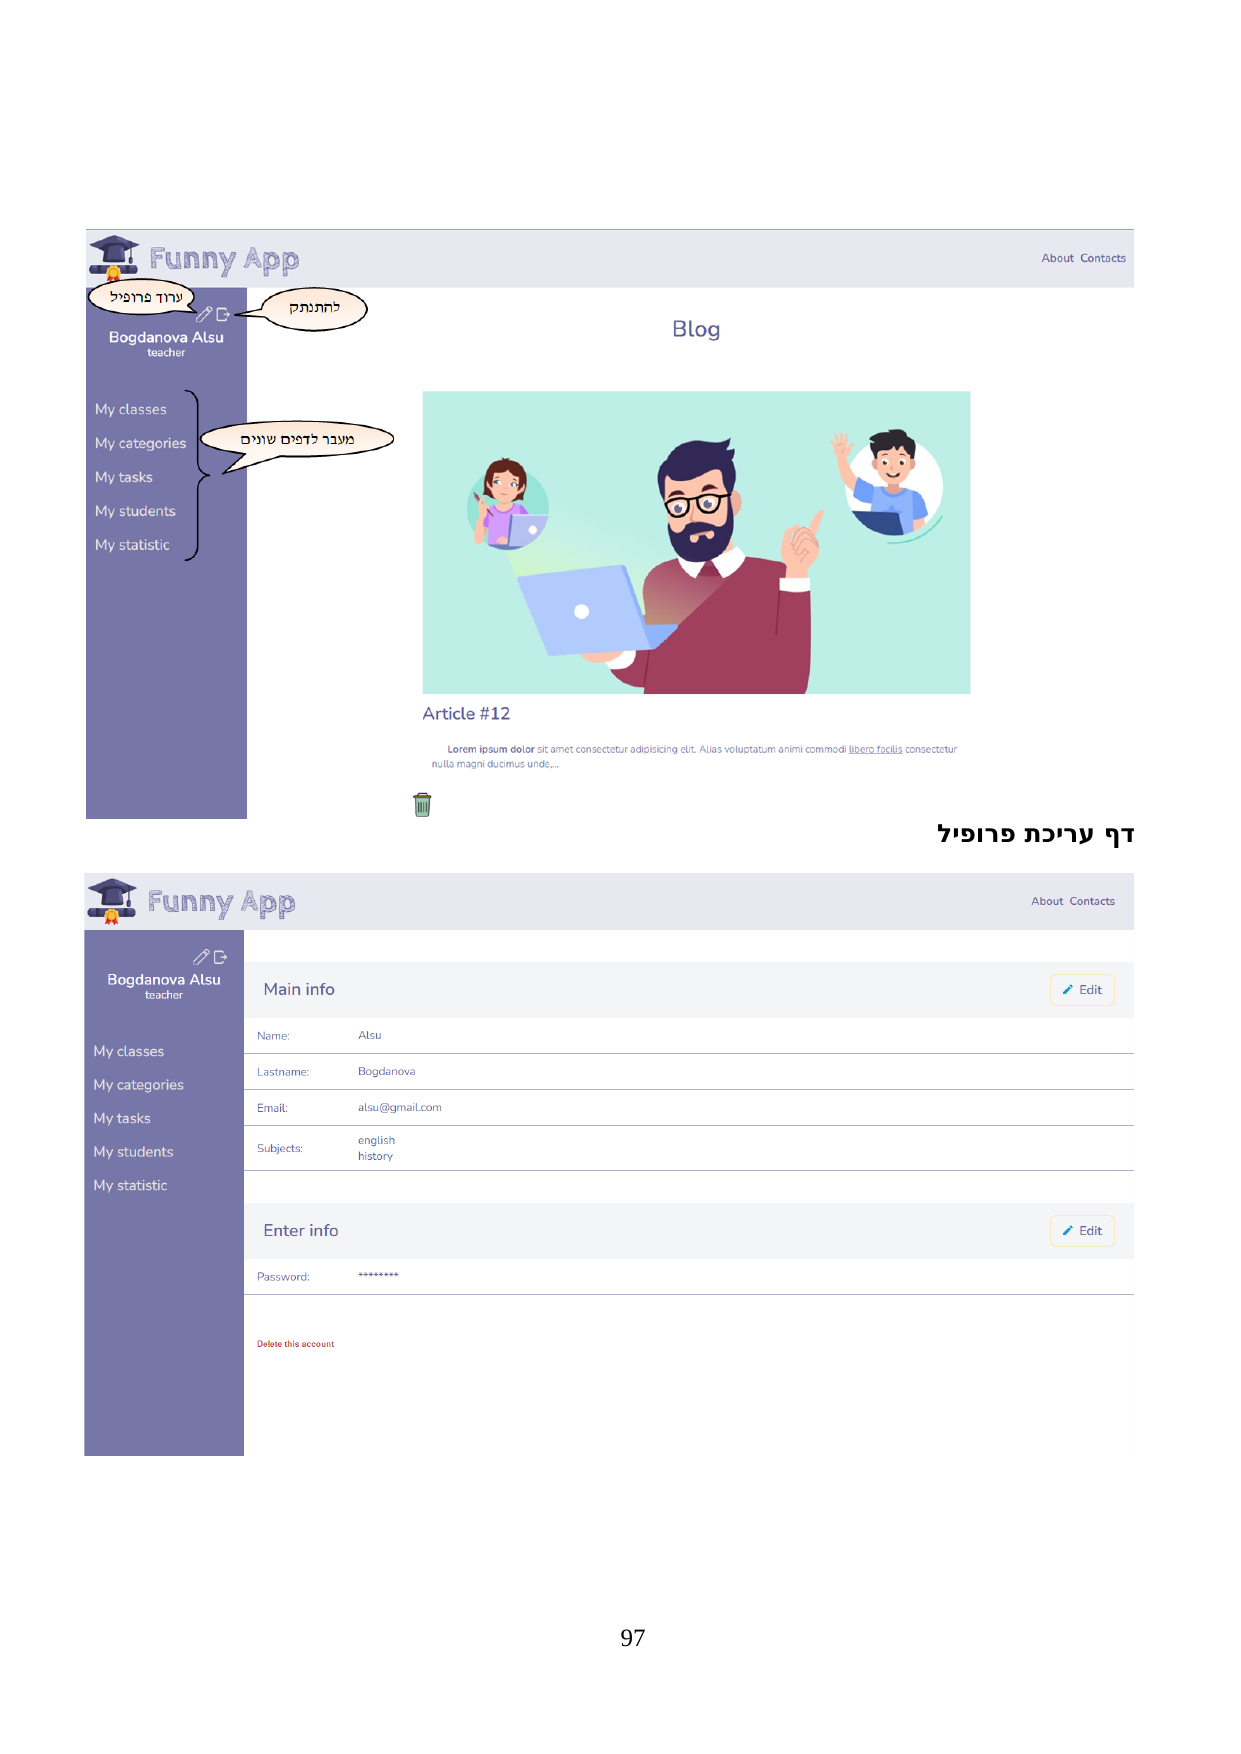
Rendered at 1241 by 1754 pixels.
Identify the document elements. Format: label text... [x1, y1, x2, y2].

picture [84, 873, 1135, 1456]
picture [84, 229, 1135, 820]
text דף עריכת פרופיל [131, 820, 1135, 848]
